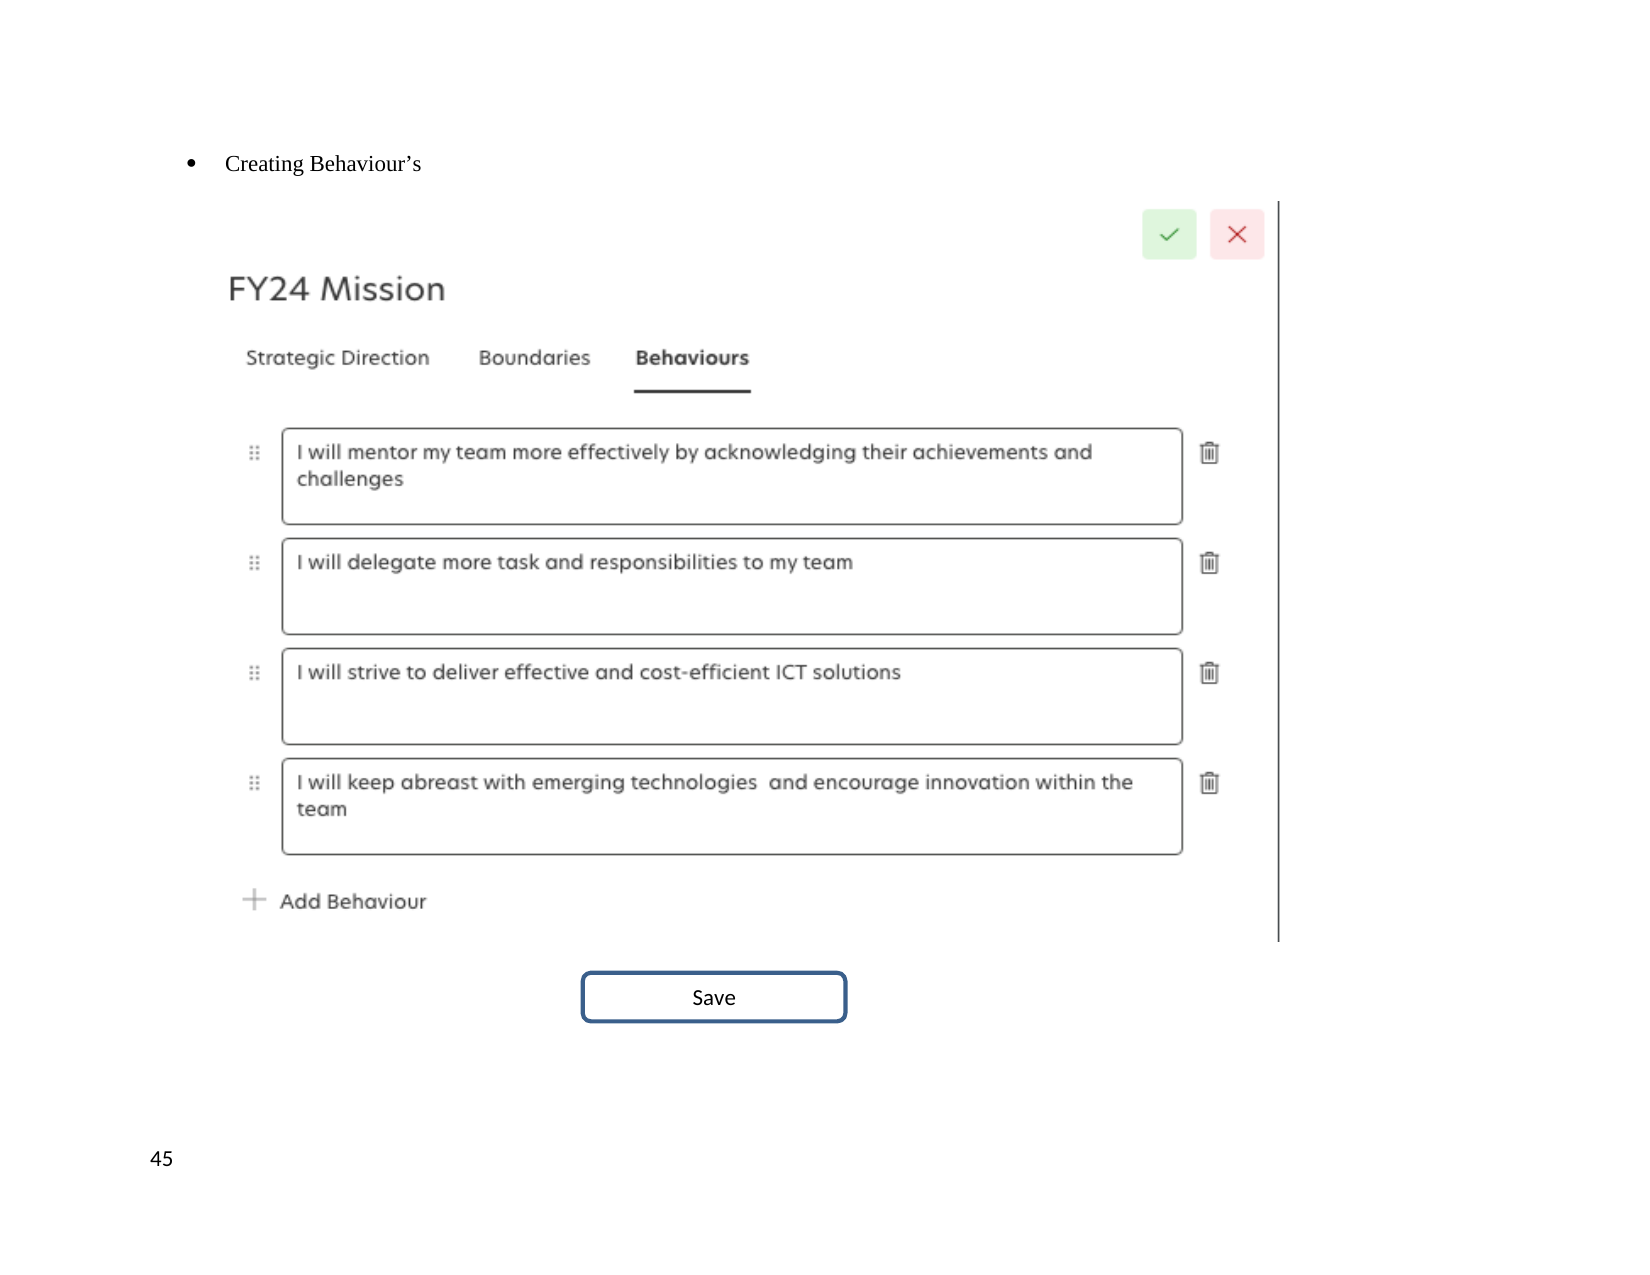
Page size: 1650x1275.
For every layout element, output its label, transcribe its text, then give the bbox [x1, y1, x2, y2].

picture [187, 201, 1280, 942]
list Creating Behaviour’s [187, 150, 1500, 176]
